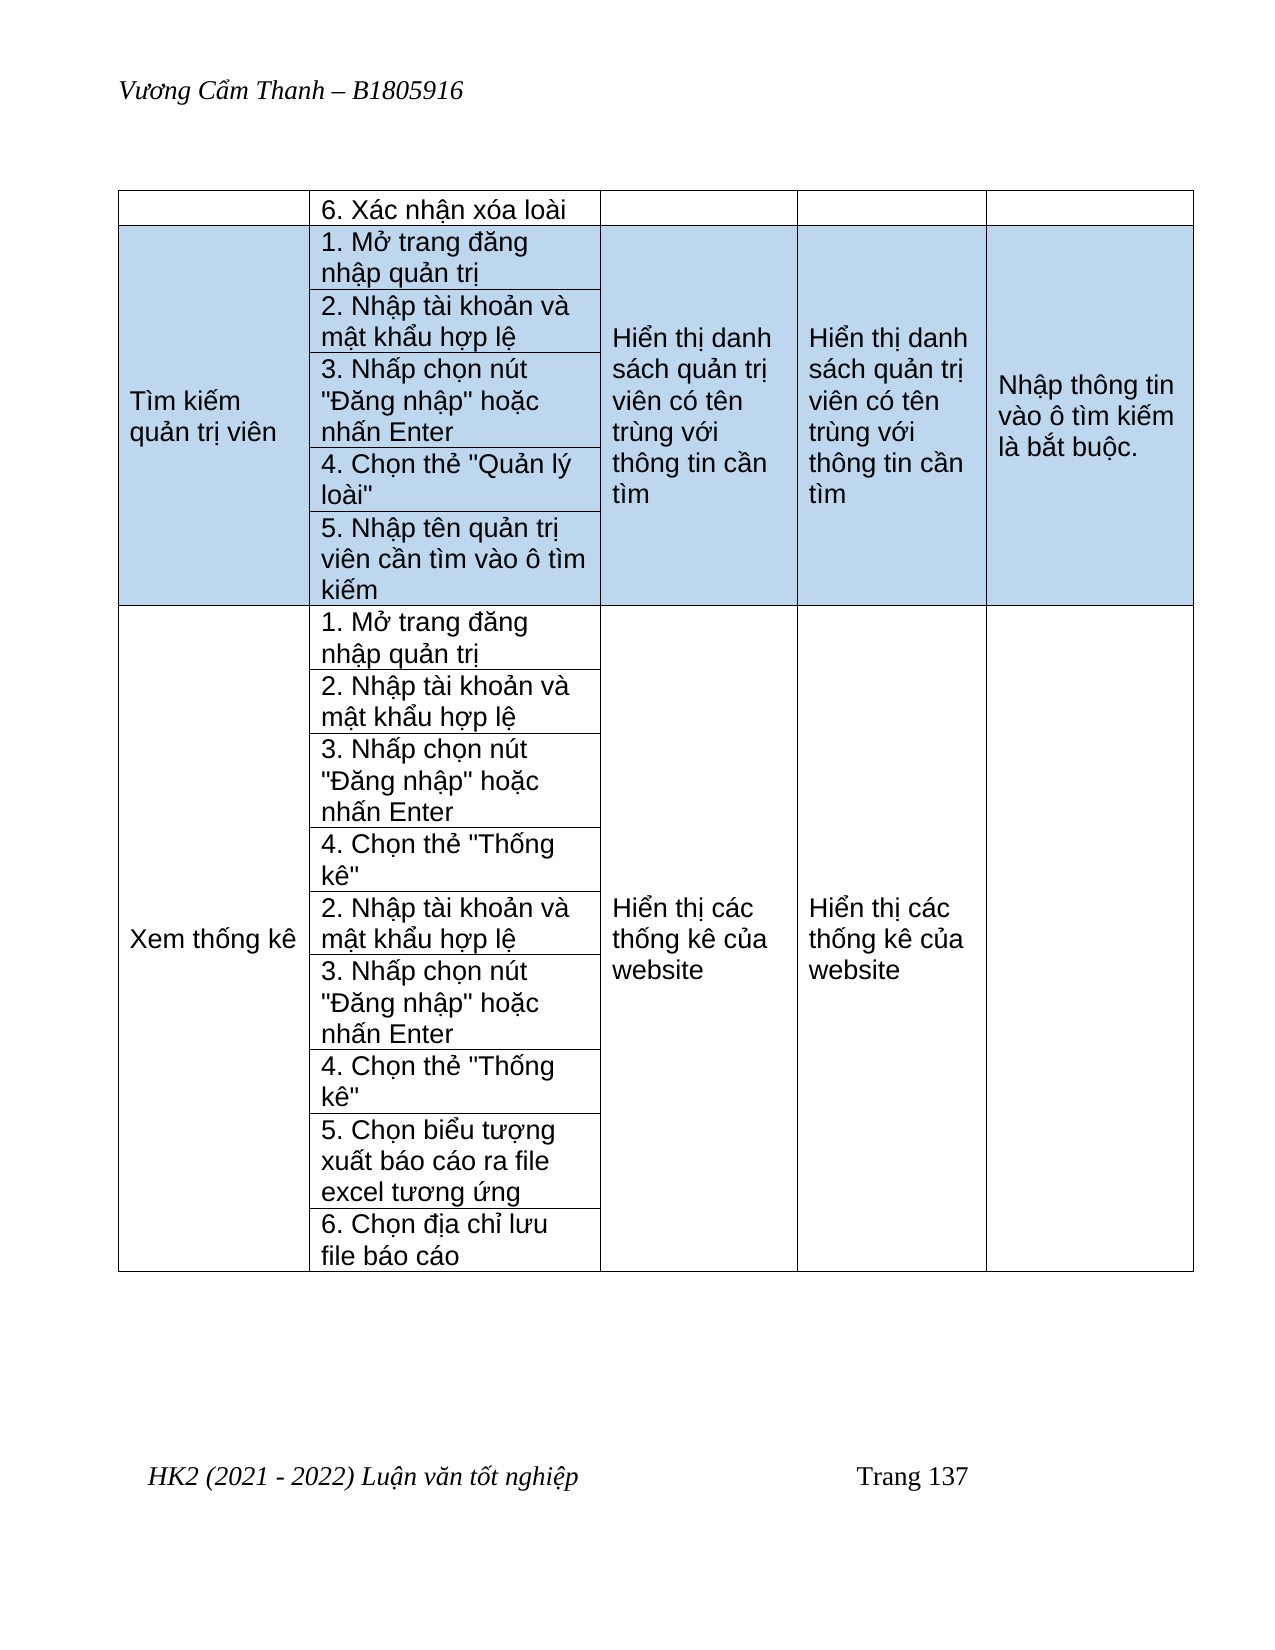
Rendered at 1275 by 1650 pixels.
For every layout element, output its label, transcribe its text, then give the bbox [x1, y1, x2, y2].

table_cell 4. Chọn thẻ "Thống kê" [310, 828, 600, 891]
table_cell 3. Nhấp chọn nút "Đăng nhập" hoặc nhấn Enter [310, 734, 600, 827]
table_cell Hiển thị danh sách quản trị viên có tên trùng với thông tin cần tìm [601, 226, 797, 605]
table_cell 1. Mở trang đăng nhập quản trị [310, 606, 600, 669]
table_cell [310, 353, 600, 447]
table_cell Tìm kiếm quản trị viên [119, 226, 309, 605]
table_cell 4. Chọn thẻ "Thống kê" [310, 1050, 600, 1113]
table_cell Hiển thị danh sách quản trị viên có tên trùng với thông tin cần tìm [798, 226, 986, 605]
table_cell 6. Xác nhận xóa loài [310, 191, 600, 225]
table_cell Xem thống kê [119, 606, 309, 1271]
table_cell Nhập thông tin vào ô tìm kiếm là bắt buộc. [987, 226, 1193, 605]
table_cell 4. Chọn thẻ "Quản lý loài" [310, 448, 600, 511]
table_cell Hiển thị các thống kê của website [798, 606, 986, 1271]
table_cell Hiển thị các thống kê của website [601, 606, 797, 1271]
table_cell 1. Mở trang đăng nhập quản trị [310, 226, 600, 289]
table_cell 2. Nhập tài khoản và mật khẩu hợp lệ [310, 670, 600, 732]
table_cell 2. Nhập tài khoản và mật khẩu hợp lệ [310, 892, 600, 954]
table_cell [987, 606, 1193, 1271]
table_cell 3. Nhấp chọn nút "Đăng nhập" hoặc nhấn Enter [310, 955, 600, 1049]
table_cell 5. Chọn biểu tượng xuất báo cáo ra file excel tương ứng [310, 1114, 600, 1207]
table_cell 6. Chọn địa chỉ lưu file báo cáo [310, 1209, 600, 1271]
table_cell 5. Nhập tên quản trị viên cần tìm vào ô tìm kiếm [310, 512, 600, 605]
table_cell 2. Nhập tài khoản và mật khẩu hợp lệ [310, 290, 600, 352]
